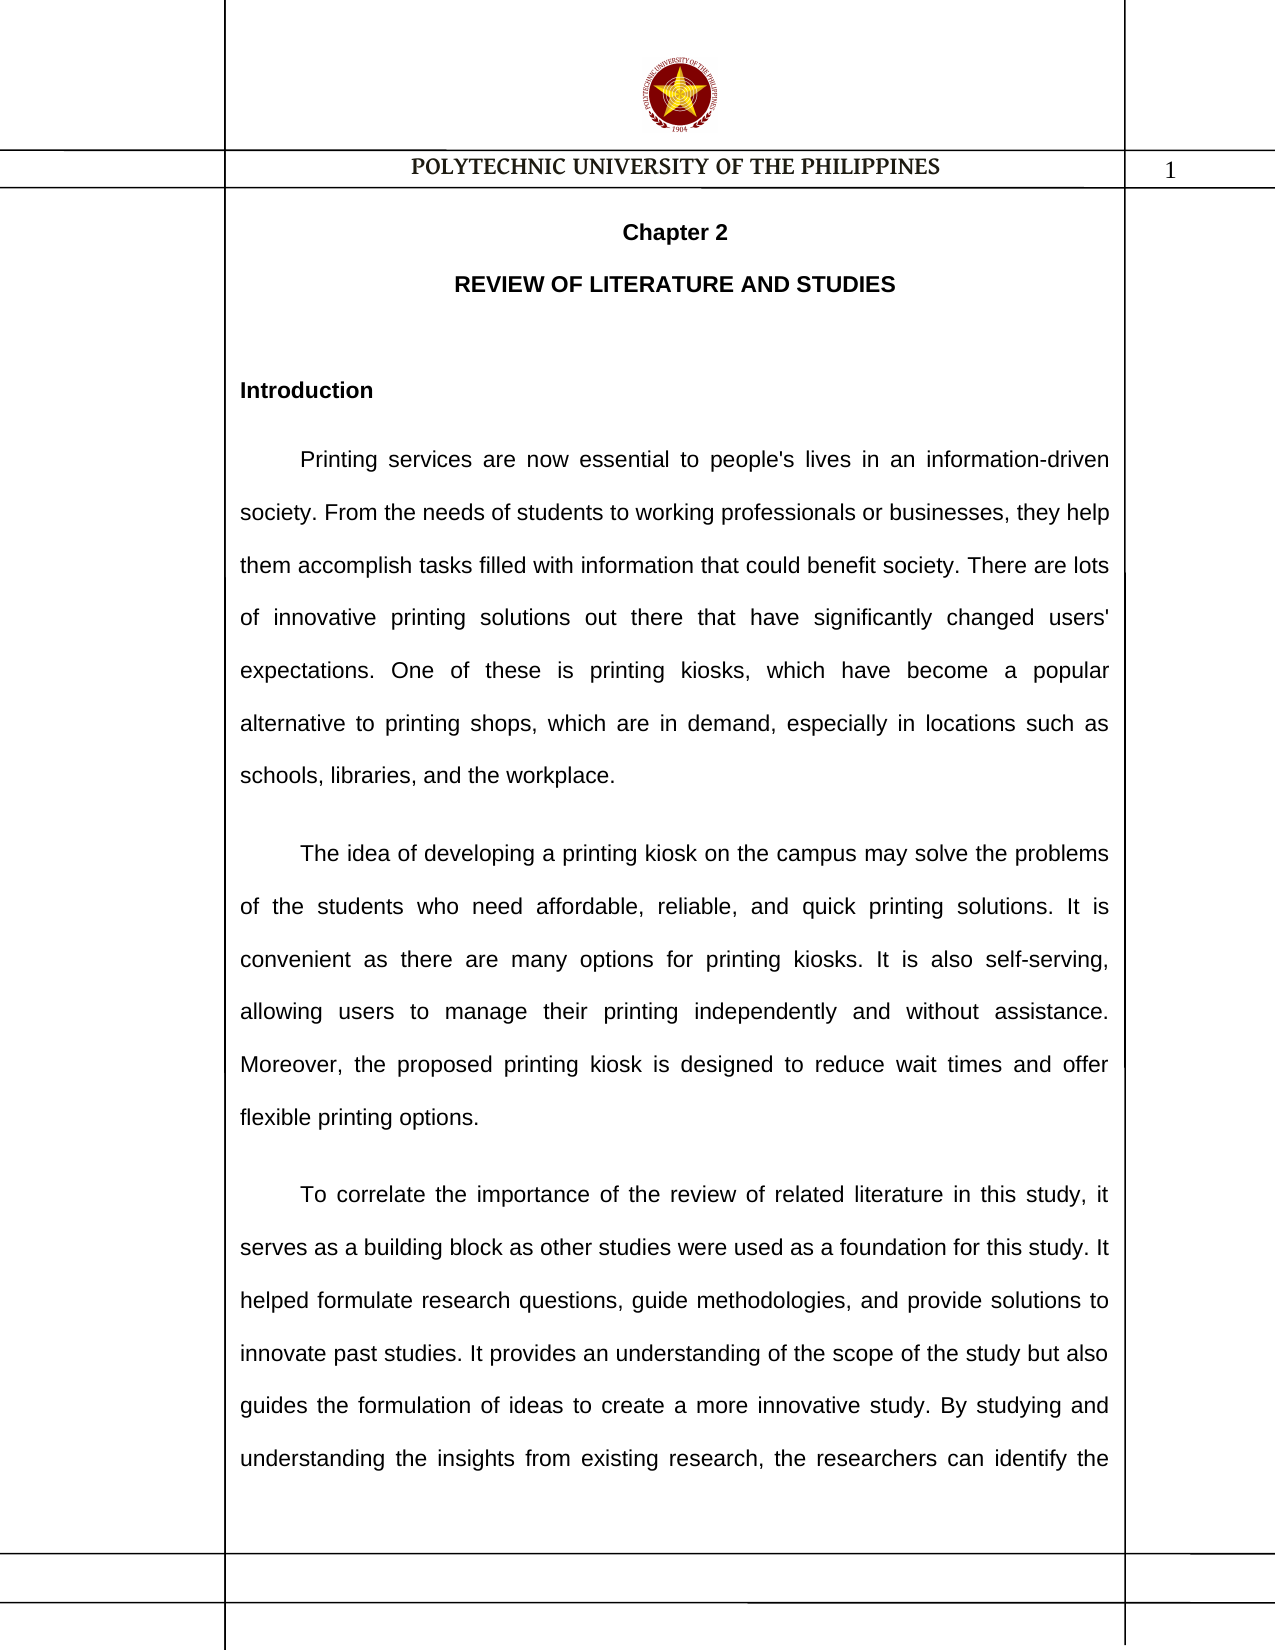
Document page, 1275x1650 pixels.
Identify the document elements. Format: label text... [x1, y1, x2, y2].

text Introduction [240, 377, 1110, 403]
text Printing services are now essential to people's lives in an information-driven society. From the needs of students to working professionals or businesses, they help them accomplish tasks filled with information that could benefit society. There are lots of innovative printing solutions out there that have significantly changed users' expectations. One of these is printing kiosks, which have become a popular alternative to printing shops, which are in demand, especially in locations such as schools, libraries, and the workplace. [240, 446, 1110, 789]
text The idea of developing a printing kiosk on the campus may solve the problems of the students who need affordable, reliable, and quick printing solutions. It is convenient as there are many options for printing kiosks. It is also self-serving, allowing users to manage their printing independently and without assistance. Moreover, the proposed printing kiosk is designed to reduce wait times and offer flexible printing options. [240, 840, 1110, 1130]
picture [642, 57, 718, 133]
text REVIEW OF LITERATURE AND STUDIES [240, 271, 1110, 298]
text Chapter 2 [240, 219, 1110, 245]
